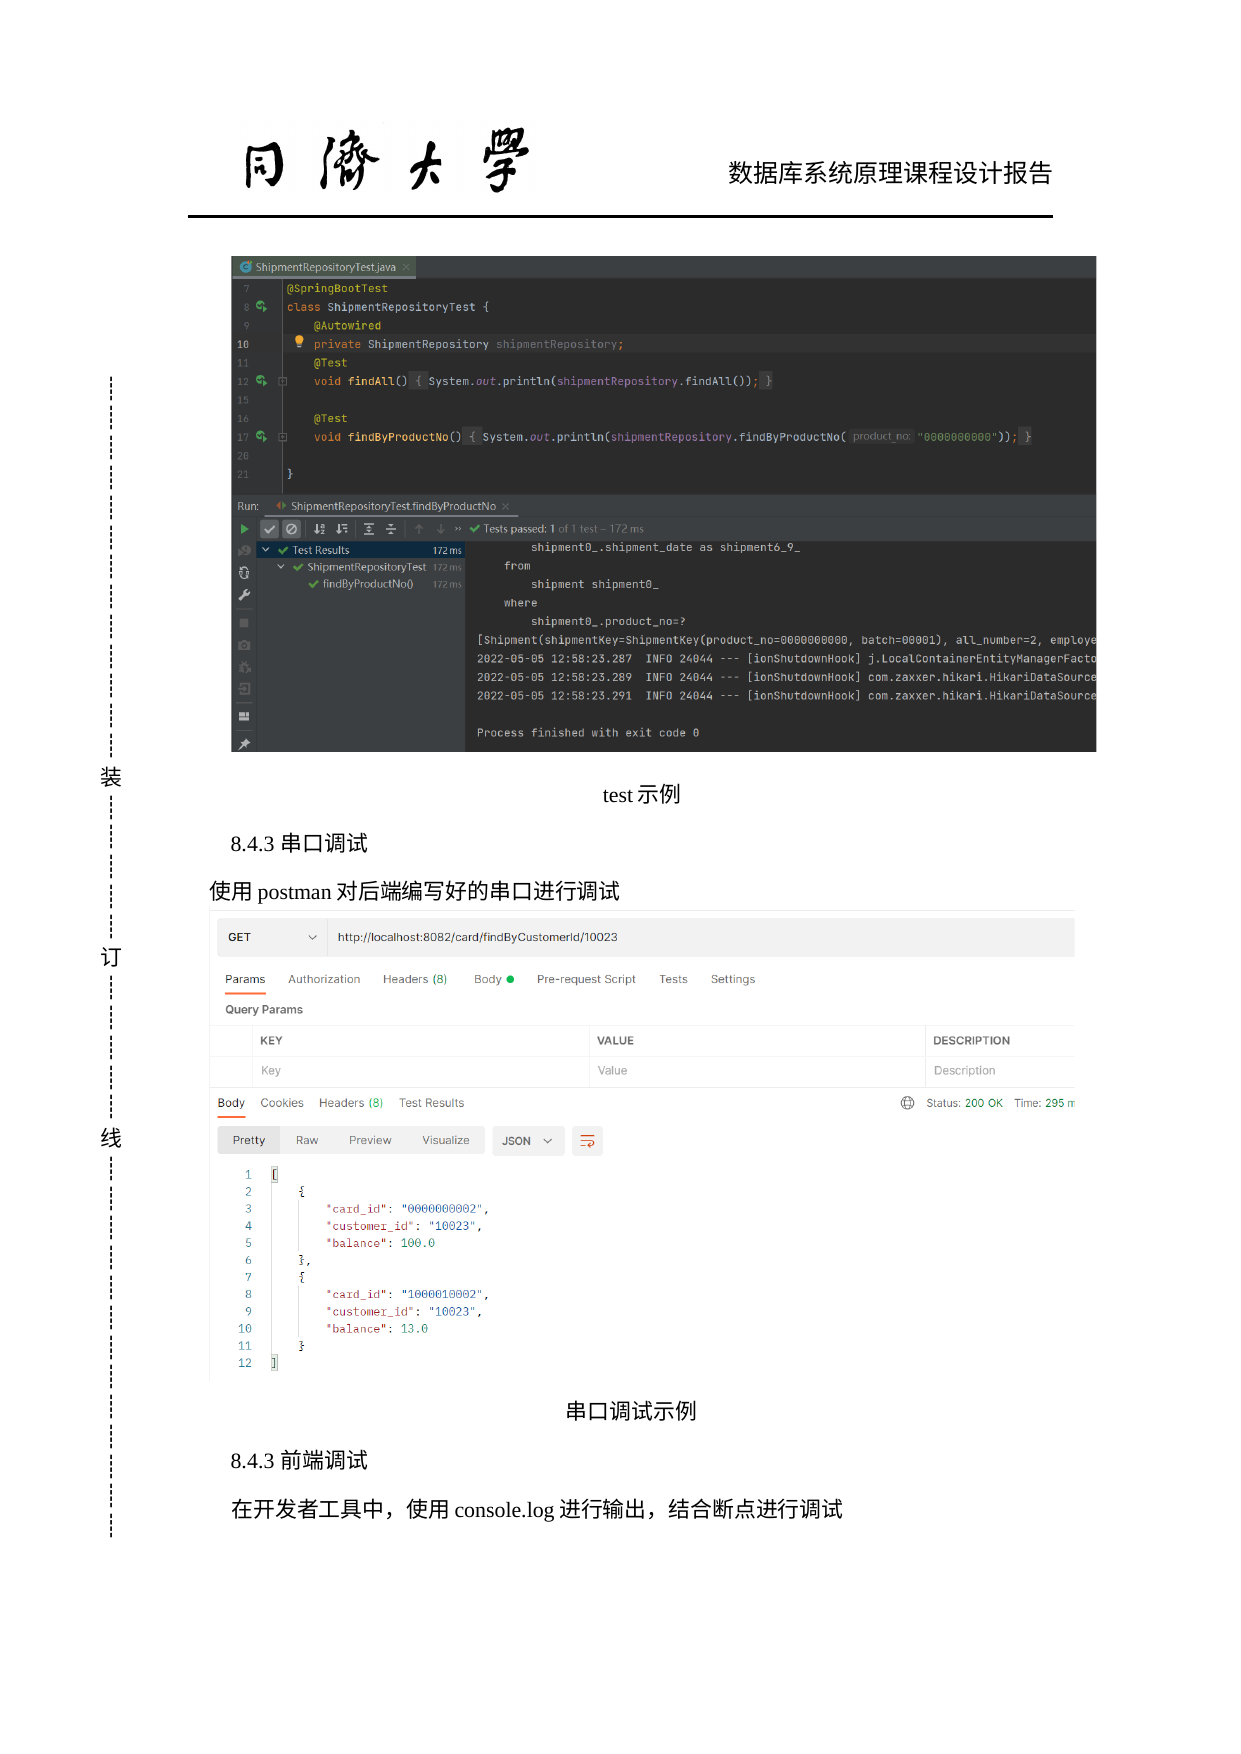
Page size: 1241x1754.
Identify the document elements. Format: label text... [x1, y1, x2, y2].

text 串口调试示例 [187, 1394, 1053, 1426]
picture [231, 256, 1097, 752]
picture [209, 906, 1075, 1381]
list 在开发者工具中，使用console.log进行输出，结合断点进行调试 [231, 1491, 1053, 1524]
picture [224, 119, 547, 198]
text 使用postman对后端编写好的串口进行调试 [187, 874, 1053, 906]
text test示例 [187, 776, 1053, 809]
subtitle 8.4.3 前端调试 [187, 1443, 1053, 1475]
subtitle 8.4.3 串口调试 [187, 825, 1053, 858]
